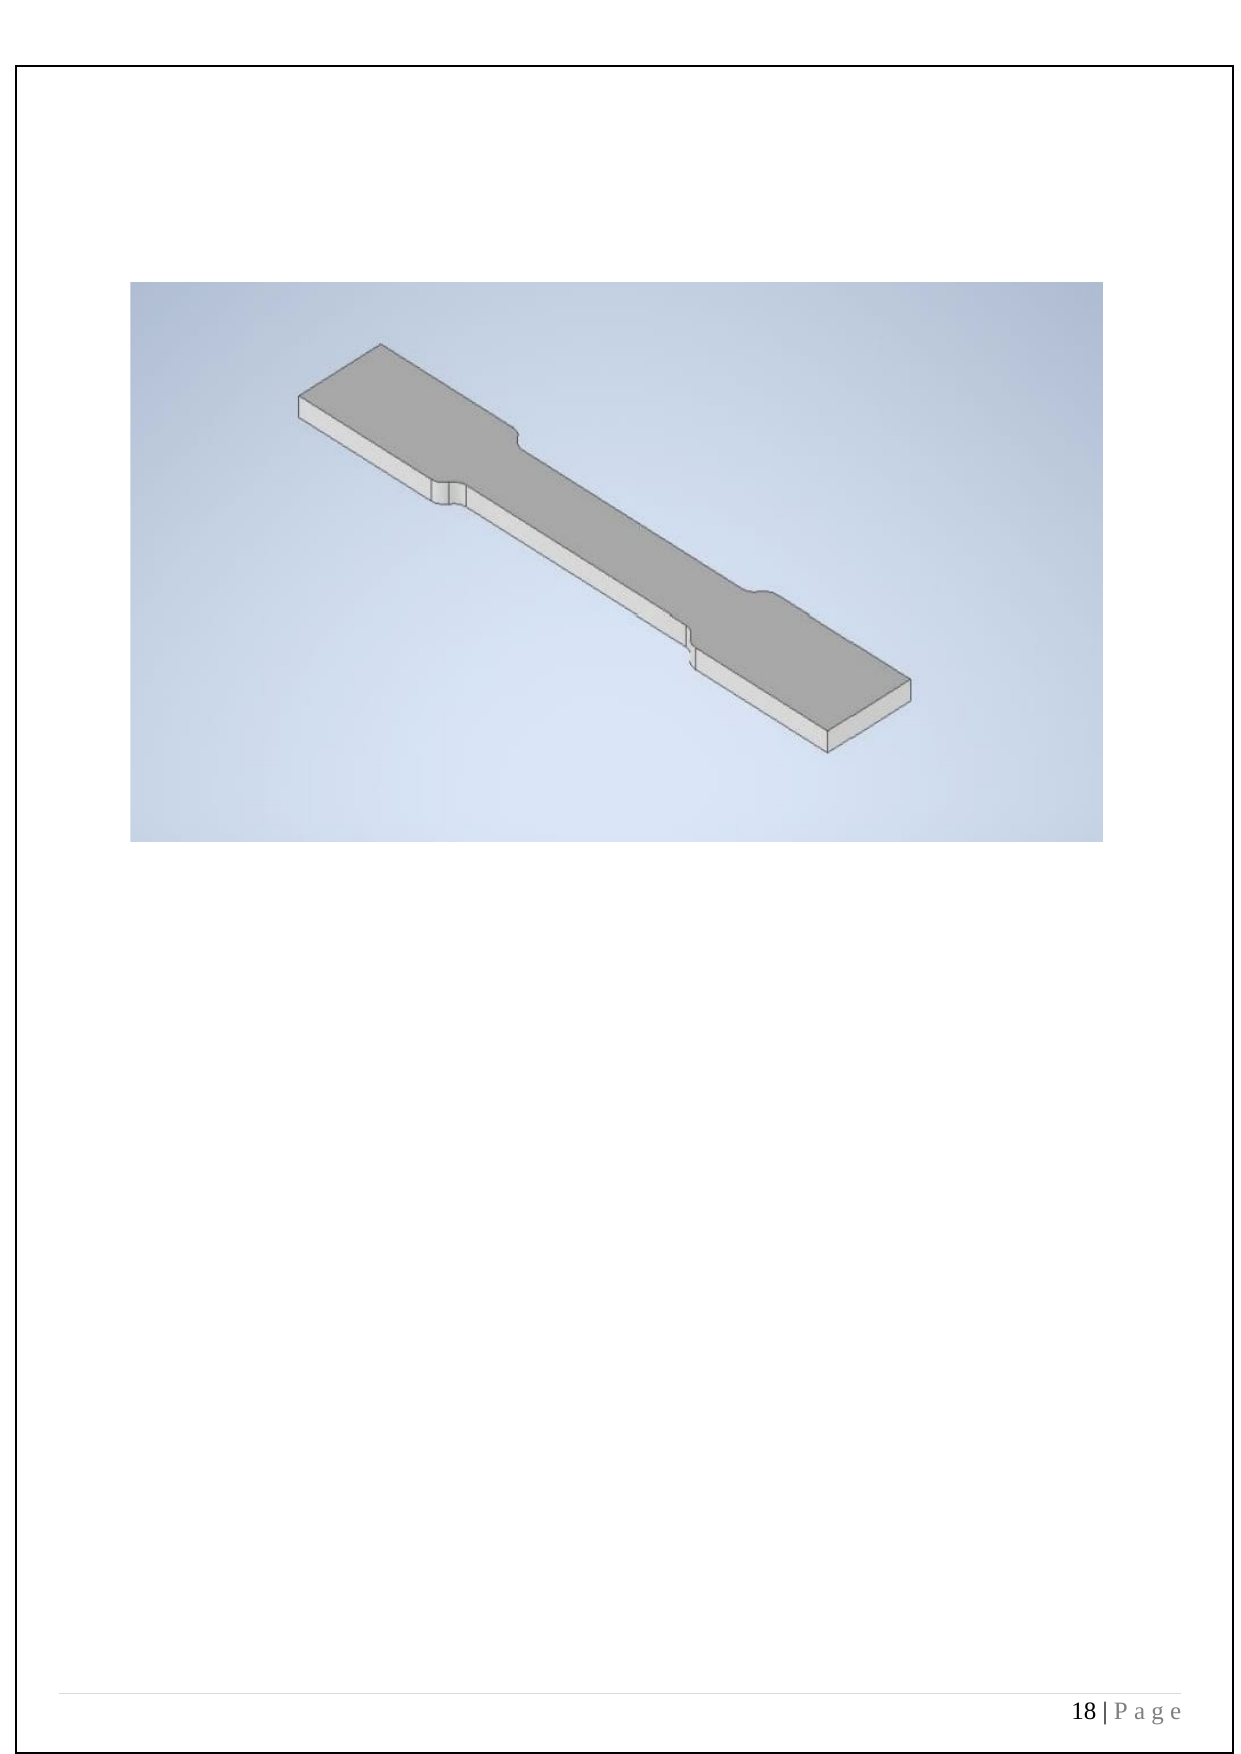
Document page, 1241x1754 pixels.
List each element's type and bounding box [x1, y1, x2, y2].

picture [130, 282, 1103, 842]
